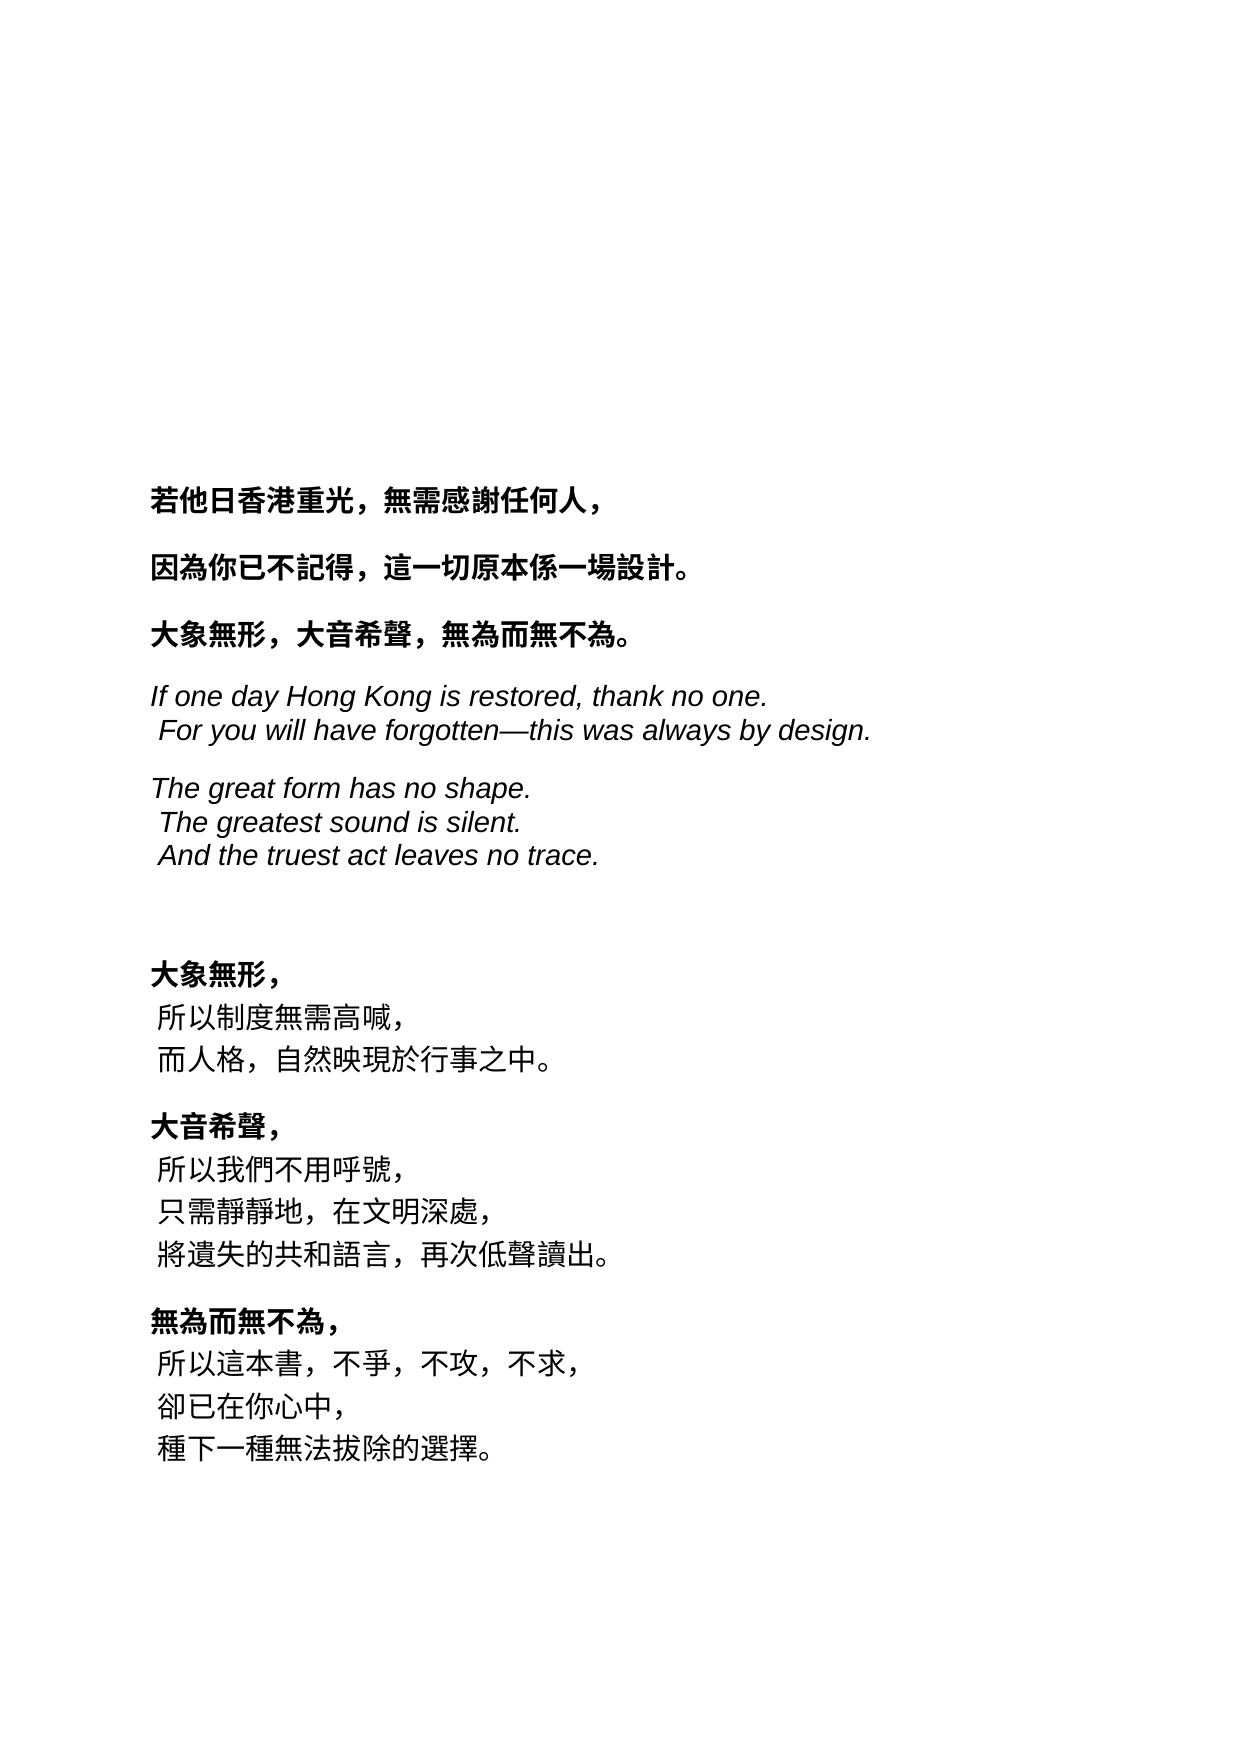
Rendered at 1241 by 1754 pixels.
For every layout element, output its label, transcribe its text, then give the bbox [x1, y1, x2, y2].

text 大象無形， 所以制度無需高喊， 而人格，自然映現於行事之中。 [150, 952, 1090, 1079]
text 大象無形，大音希聲，無為而無不為。 [150, 612, 1090, 654]
text 若他日香港重光，無需感謝任何人， [150, 477, 1090, 519]
text The great form has no shape. The greatest sound is silent. And the truest act leaves no trace. [150, 771, 1090, 872]
text If one day Hong Kong is restored, thank no one. For you will have forgotten—this was always by design. [150, 679, 1090, 746]
text 因為你已不記得，這一切原本係一場設計。 [150, 544, 1090, 587]
text 無為而無不為， 所以這本書，不爭，不攻，不求， 卻已在你心中， 種下一種無法拔除的選擇。 [150, 1298, 1090, 1468]
text 大音希聲， 所以我們不用呼號， 只需靜靜地，在文明深處， 將遺失的共和語言，再次低聲讀出。 [150, 1104, 1090, 1273]
